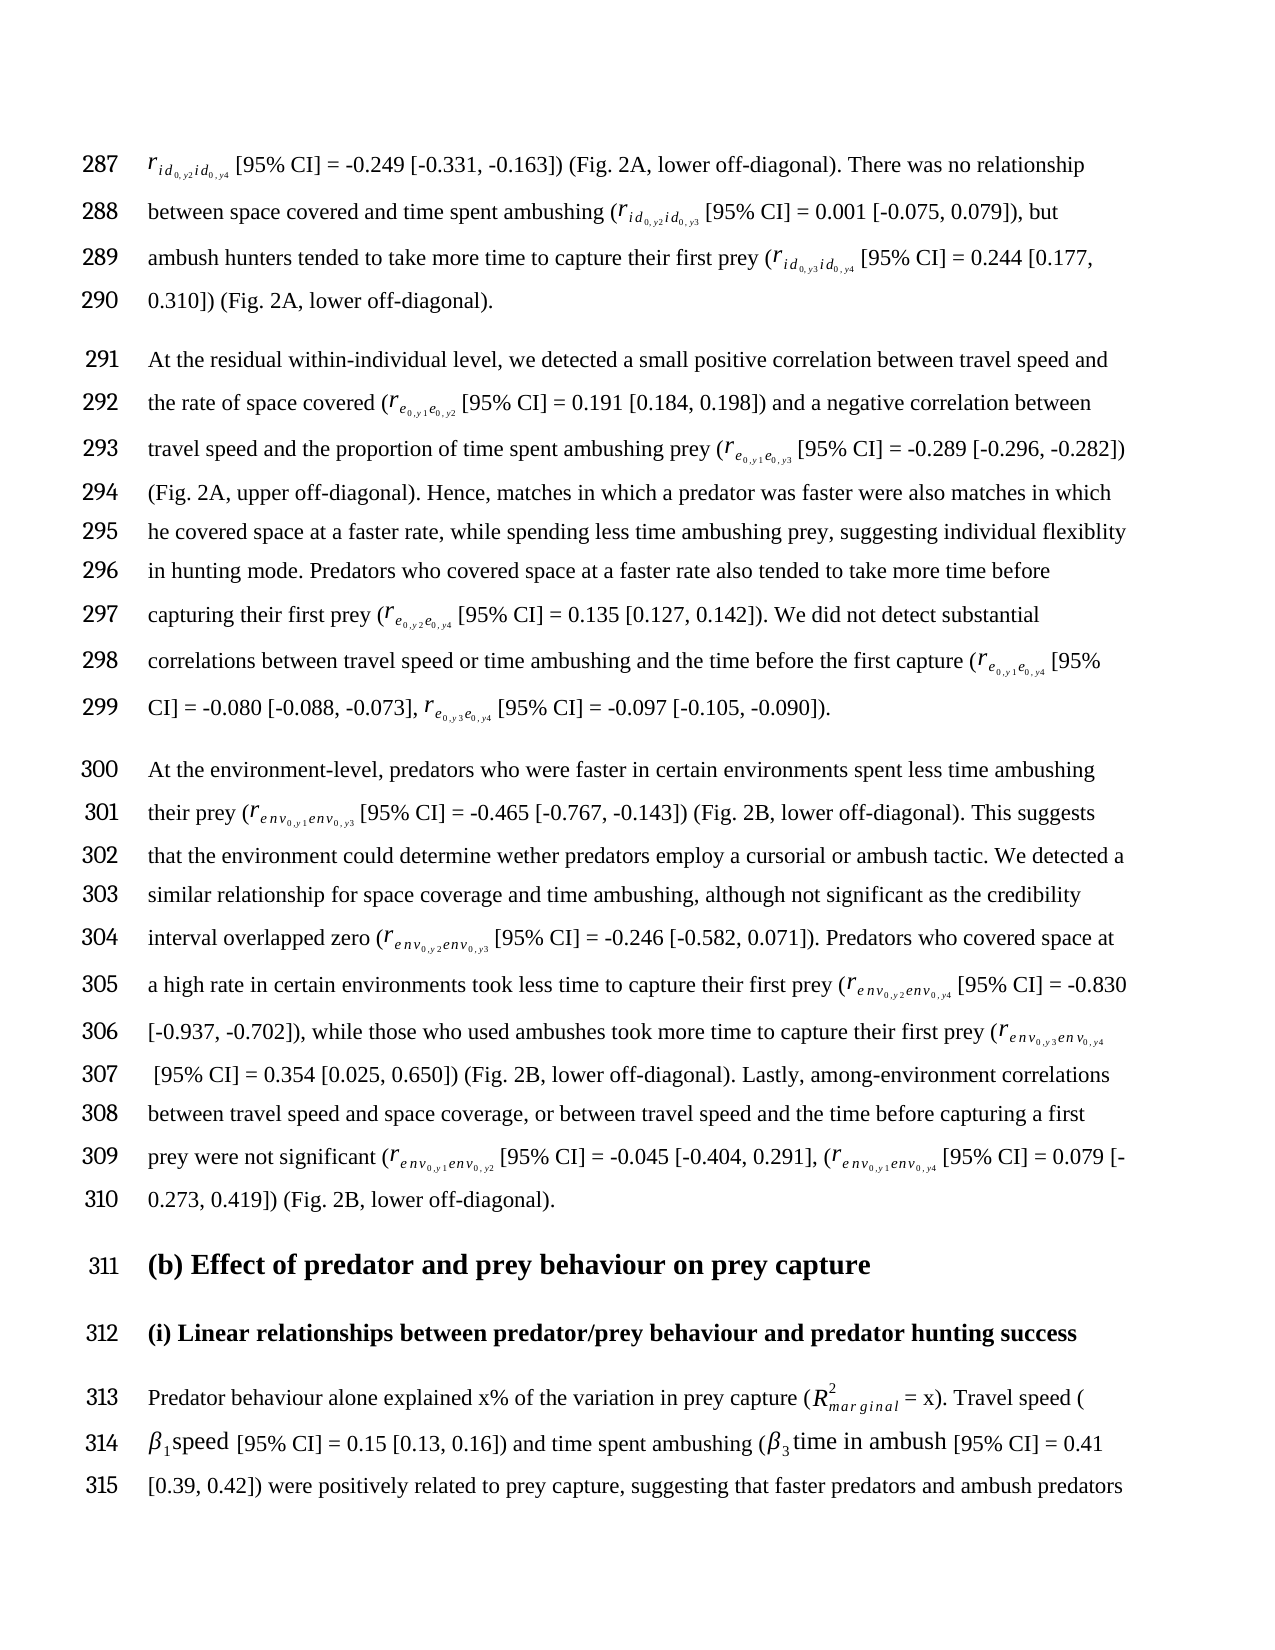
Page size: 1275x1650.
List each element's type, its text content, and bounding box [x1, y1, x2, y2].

text At the residual within-individual level, we detected a small positive correlation between travel speed and the rate of space covered ( [95% CI] = 0.191 [0.184, 0.198]) and a negative correlation between travel speed and the proportion of time spent ambushing prey ( [95% CI] = -0.289 [-0.296, -0.282]) (Fig. 2A, upper off-diagonal). Hence, matches in which a predator was faster were also matches in which he covered space at a faster rate, while spending less time ambushing prey, suggesting individual flexiblity in hunting mode. Predators who covered space at a faster rate also tended to take more time before capturing their first prey ( [95% CI] = 0.135 [0.127, 0.142]). We did not detect substantial correlations between travel speed or time ambushing and the time before the first capture ( [95% CI] = -0.080 [-0.088, -0.073], [95% CI] = -0.097 [-0.105, -0.090]). [148, 346, 1127, 724]
subtitle (b) Effect of predator and prey behaviour on prey capture [148, 1247, 1127, 1280]
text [148, 1380, 1127, 1499]
subtitle (i) Linear relationships between predator/prey behaviour and predator hunting success [148, 1318, 1127, 1347]
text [148, 148, 1127, 314]
text At the environment-level, predators who were faster in certain environments spent less time ambushing their prey ( [95% CI] = -0.465 [-0.767, -0.143]) (Fig. 2B, lower off-diagonal). This suggests that the environment could determine wether predators employ a cursorial or ambush tactic. We detected a similar relationship for space coverage and time ambushing, although not significant as the credibility interval overlapped zero ( [95% CI] = -0.246 [-0.582, 0.071]). Predators who covered space at a high rate in certain environments took less time to capture their first prey ( [95% CI] = -0.830 [-0.937, -0.702]), while those who used ambushes took more time to capture their first prey ( [95% CI] = 0.354 [0.025, 0.650]) (Fig. 2B, lower off-diagonal). Lastly, among-environment correlations between travel speed and space coverage, or between travel speed and the time before capturing a first prey were not significant ( [95% CI] = -0.045 [-0.404, 0.291], ( [95% CI] = 0.079 [-0.273, 0.419]) (Fig. 2B, lower off-diagonal). [148, 756, 1127, 1213]
